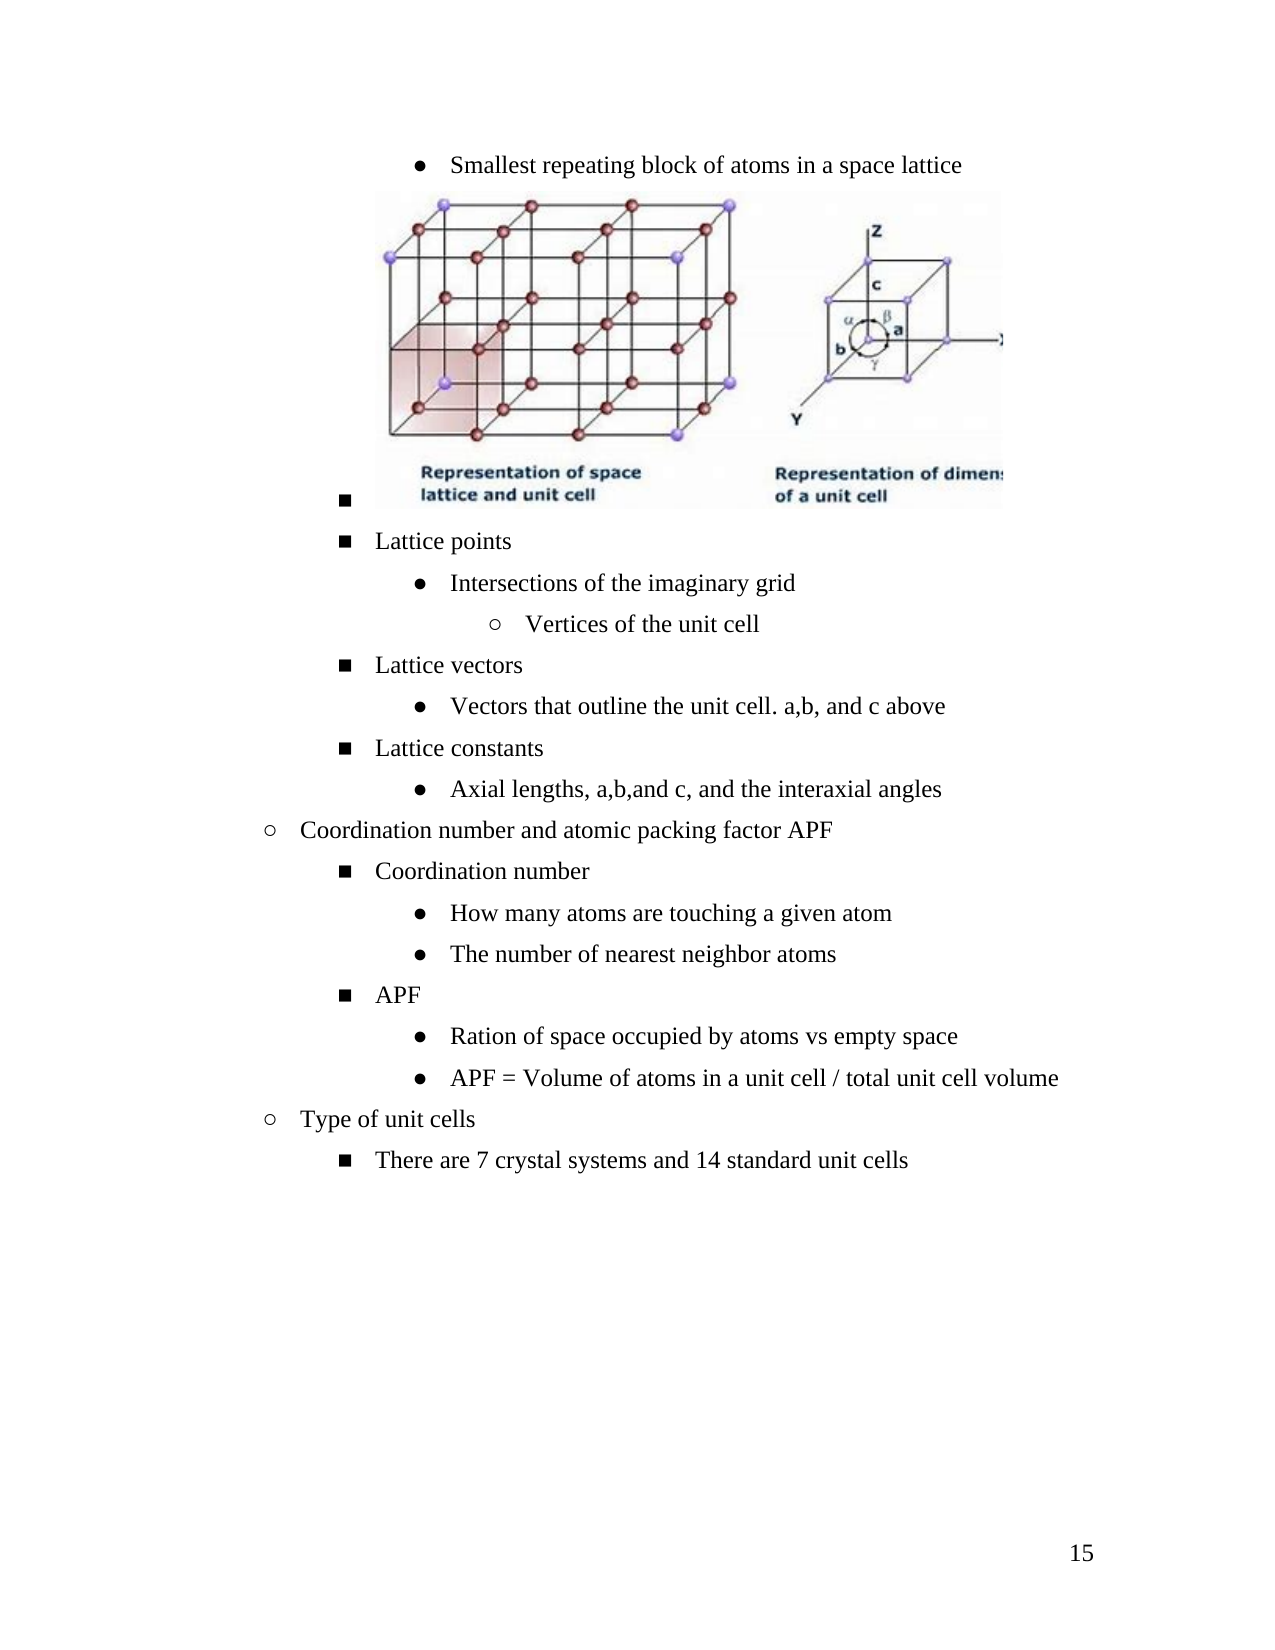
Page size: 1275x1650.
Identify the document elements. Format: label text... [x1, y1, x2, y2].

list The number of nearest neighbor atoms [412, 939, 1094, 968]
list Type of unit cells [262, 1104, 1094, 1133]
list Vectors that outline the unit cell. a,b, and c above [412, 691, 1094, 720]
list Smallest repeating block of atoms in a space lattice [412, 150, 1094, 179]
list Coordination number [337, 856, 1094, 885]
list Coordination number and atomic packing factor APF [262, 815, 1094, 844]
picture [375, 191, 1004, 509]
list APF [337, 980, 1094, 1009]
list Lattice points [337, 526, 1094, 555]
list Intersections of the imaginary grid [412, 568, 1094, 596]
list How many atoms are touching a given atom [412, 898, 1094, 926]
list Lattice vectors [337, 650, 1094, 679]
list Ration of space occupied by atoms vs empty space [412, 1021, 1094, 1050]
list Axial lengths, a,b,and c, and the interaxial angles [412, 774, 1094, 803]
list Lattice constants [337, 733, 1094, 761]
list APF = Volume of atoms in a unit cell / total unit cell volume [412, 1063, 1094, 1091]
list There are 7 crystal systems and 14 standard unit cells [337, 1145, 1094, 1174]
list Vertices of the unit cell [487, 609, 1094, 638]
